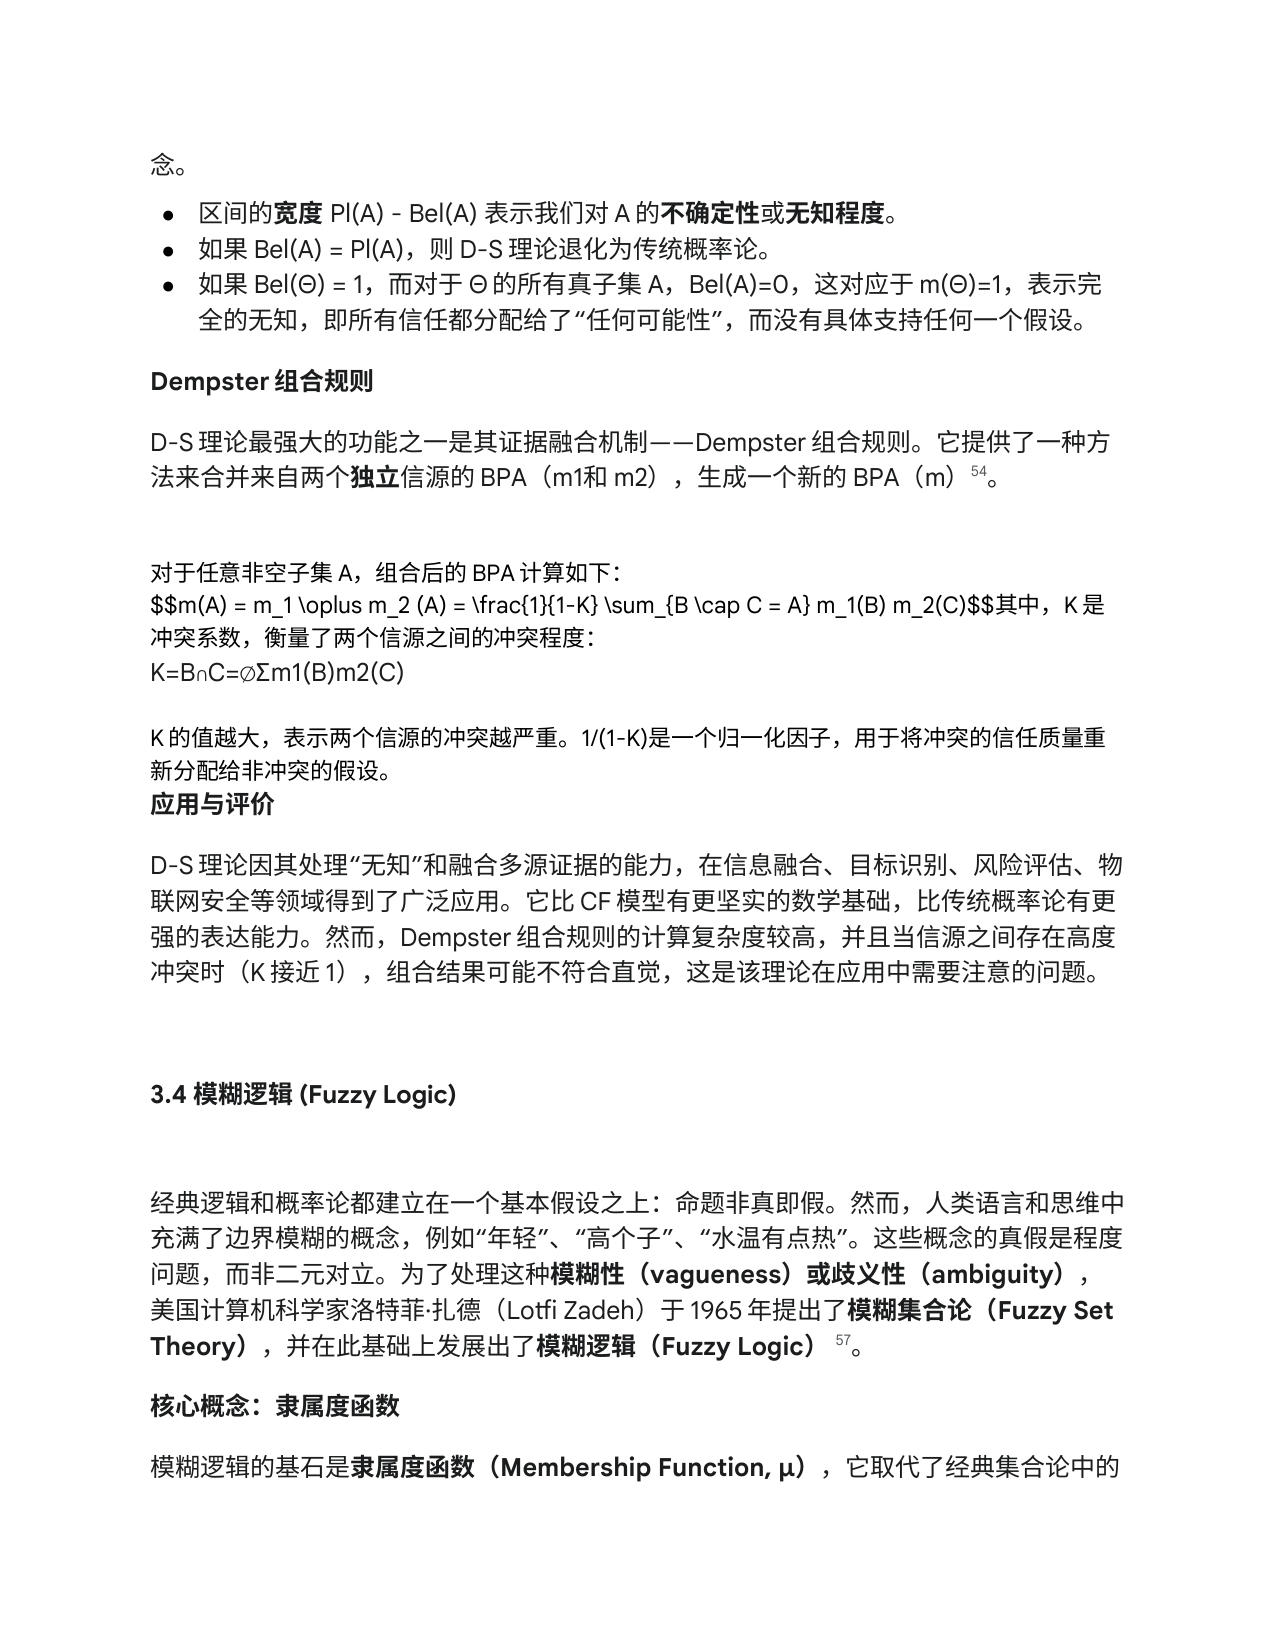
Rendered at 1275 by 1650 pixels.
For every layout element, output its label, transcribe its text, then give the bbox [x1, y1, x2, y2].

text K=B∩C=∅∑​m1​(B)m2​(C) [150, 657, 1125, 688]
text D-S理论因其处理“无知”和融合多源证据的能力，在信息融合、目标识别、风险评估、物联网安全等领域得到了广泛应用。它比CF模型有更坚实的数学基础，比传统概率论有更强的表达能力。然而，Dempster组合规则的计算复杂度较高，并且当信源之间存在高度冲突时（K接近1），组合结果可能不符合直觉，这是该理论在应用中需要注意的问题。 [150, 850, 1125, 989]
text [150, 150, 1125, 181]
text 经典逻辑和概率论都建立在一个基本假设之上：命题非真即假。然而，人类语言和思维中充满了边界模糊的概念，例如“年轻”、“高个子”、“水温有点热”。这些概念的真假是程度问题，而非二元对立。为了处理这种模糊性（vagueness）或歧义性（ambiguity），美国计算机科学家洛特菲·扎德（Lotfi Zadeh）于1965年提出了模糊集合论（Fuzzy Set Theory），并在此基础上发展出了模糊逻辑（Fuzzy Logic） 57。 [150, 1188, 1125, 1362]
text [150, 1452, 1125, 1484]
list 如果Bel(Θ) = 1，而对于Θ的所有真子集A，Bel(A)=0，这对应于m(Θ)=1，表示完全的无知，即所有信任都分配给了“任何可能性”，而没有具体支持任何一个假设。 [161, 270, 1125, 337]
text 对于任意非空子集A，组合后的BPA计算如下： [150, 559, 1125, 588]
text K的值越大，表示两个信源的冲突越严重。1/(1-K)是一个归一化因子，用于将冲突的信任质量重新分配给非冲突的假设。 [150, 724, 1125, 786]
text D-S理论最强大的功能之一是其证据融合机制——Dempster组合规则。它提供了一种方法来合并来自两个独立信源的BPA（m1​和m2​），生成一个新的BPA（m）54。 [150, 427, 1125, 494]
text $$m(A) = m_1 \oplus m_2 (A) = \frac{1}{1-K} \sum_{B \cap C = A} m_1(B) m_2(C)$$其中，K是冲突系数，衡量了两个信源之间的冲突程度： [150, 592, 1125, 653]
subtitle 3.4 模糊逻辑 (Fuzzy Logic) [150, 1079, 1125, 1110]
text 核心概念：隶属度函数 [150, 1392, 1125, 1423]
list 如果Bel(A) = Pl(A)，则D-S理论退化为传统概率论。 [161, 234, 1125, 265]
list 区间的宽度 Pl(A) - Bel(A) 表示我们对A的不确定性或无知程度。 [161, 198, 1125, 229]
text Dempster组合规则 [150, 366, 1125, 397]
text 应用与评价 [150, 790, 1125, 821]
